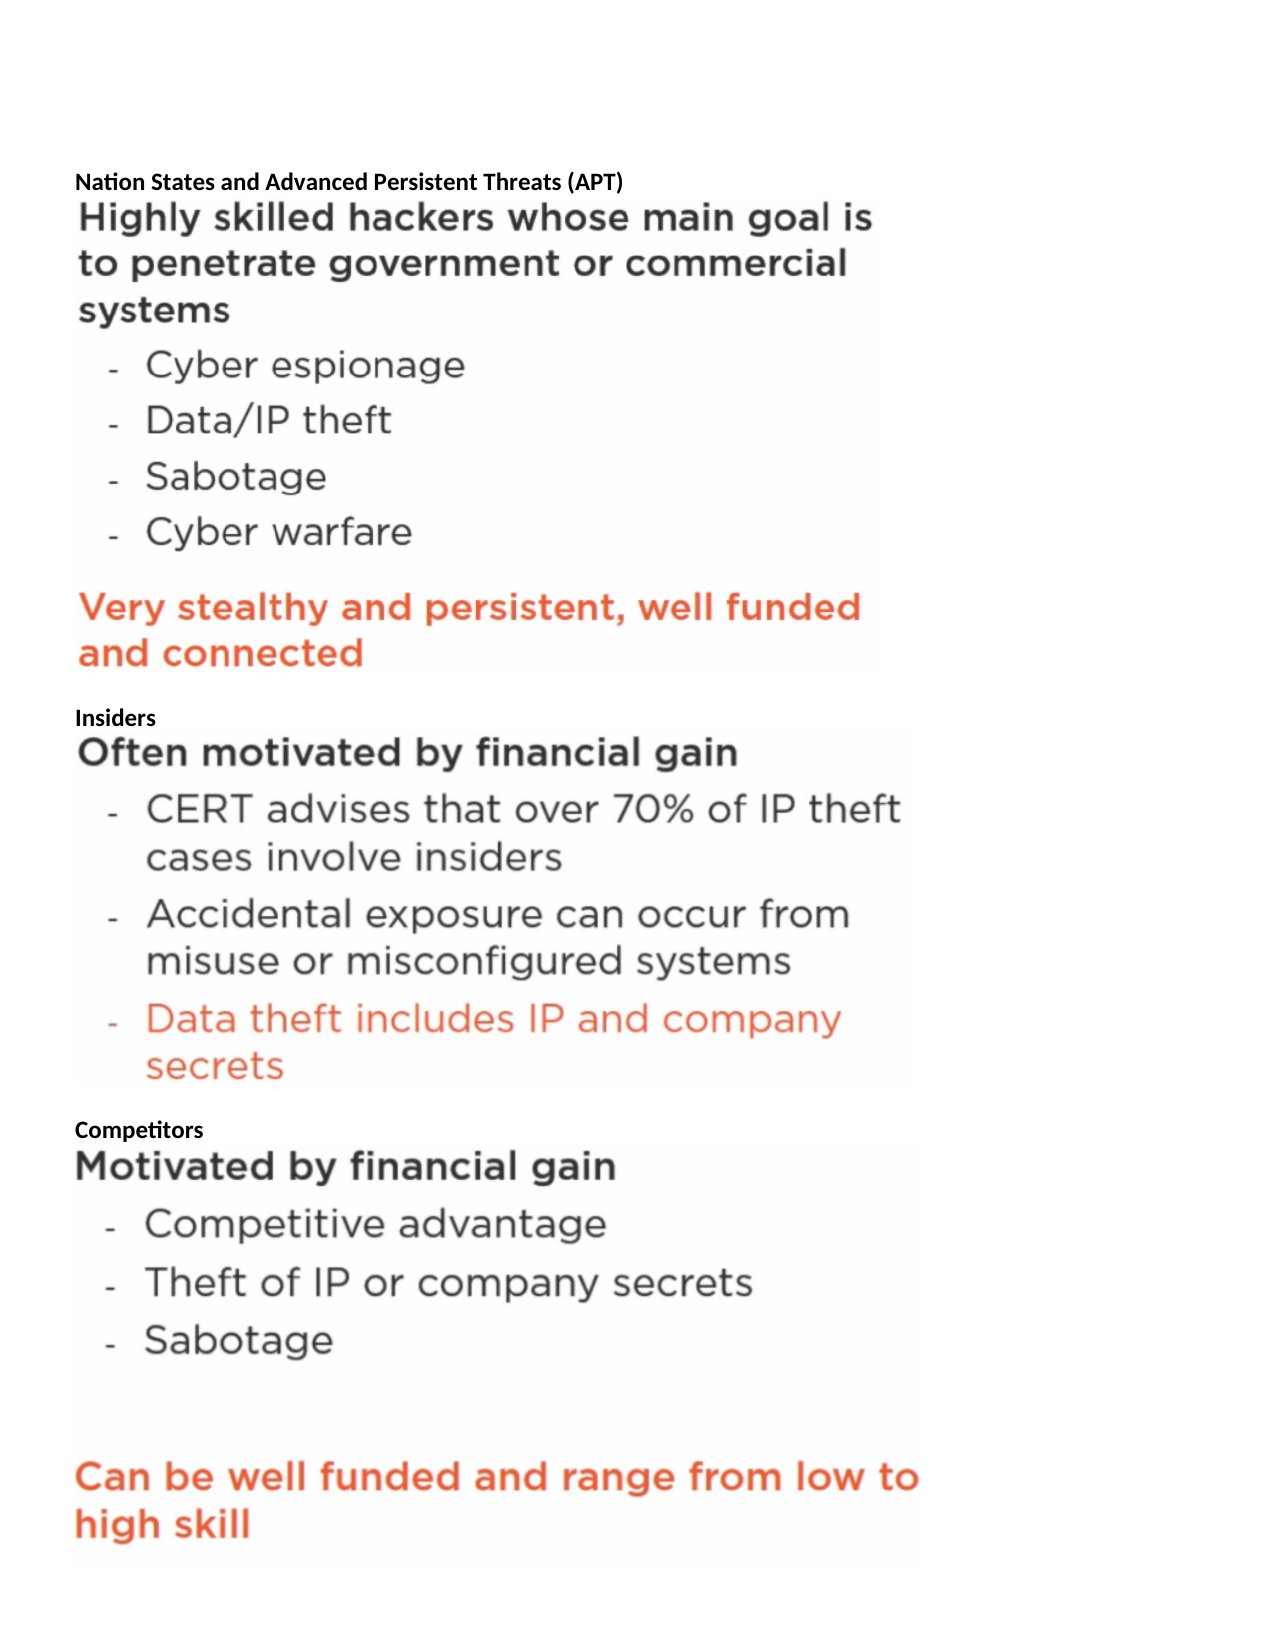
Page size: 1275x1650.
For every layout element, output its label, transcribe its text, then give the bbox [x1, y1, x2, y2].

text Insiders [75, 702, 1200, 732]
text Nation States and Advanced Persistent Threats (APT) [75, 167, 1200, 197]
picture [75, 732, 913, 1084]
picture [75, 197, 877, 672]
text Competitors [75, 1114, 1200, 1144]
picture [75, 1144, 924, 1567]
